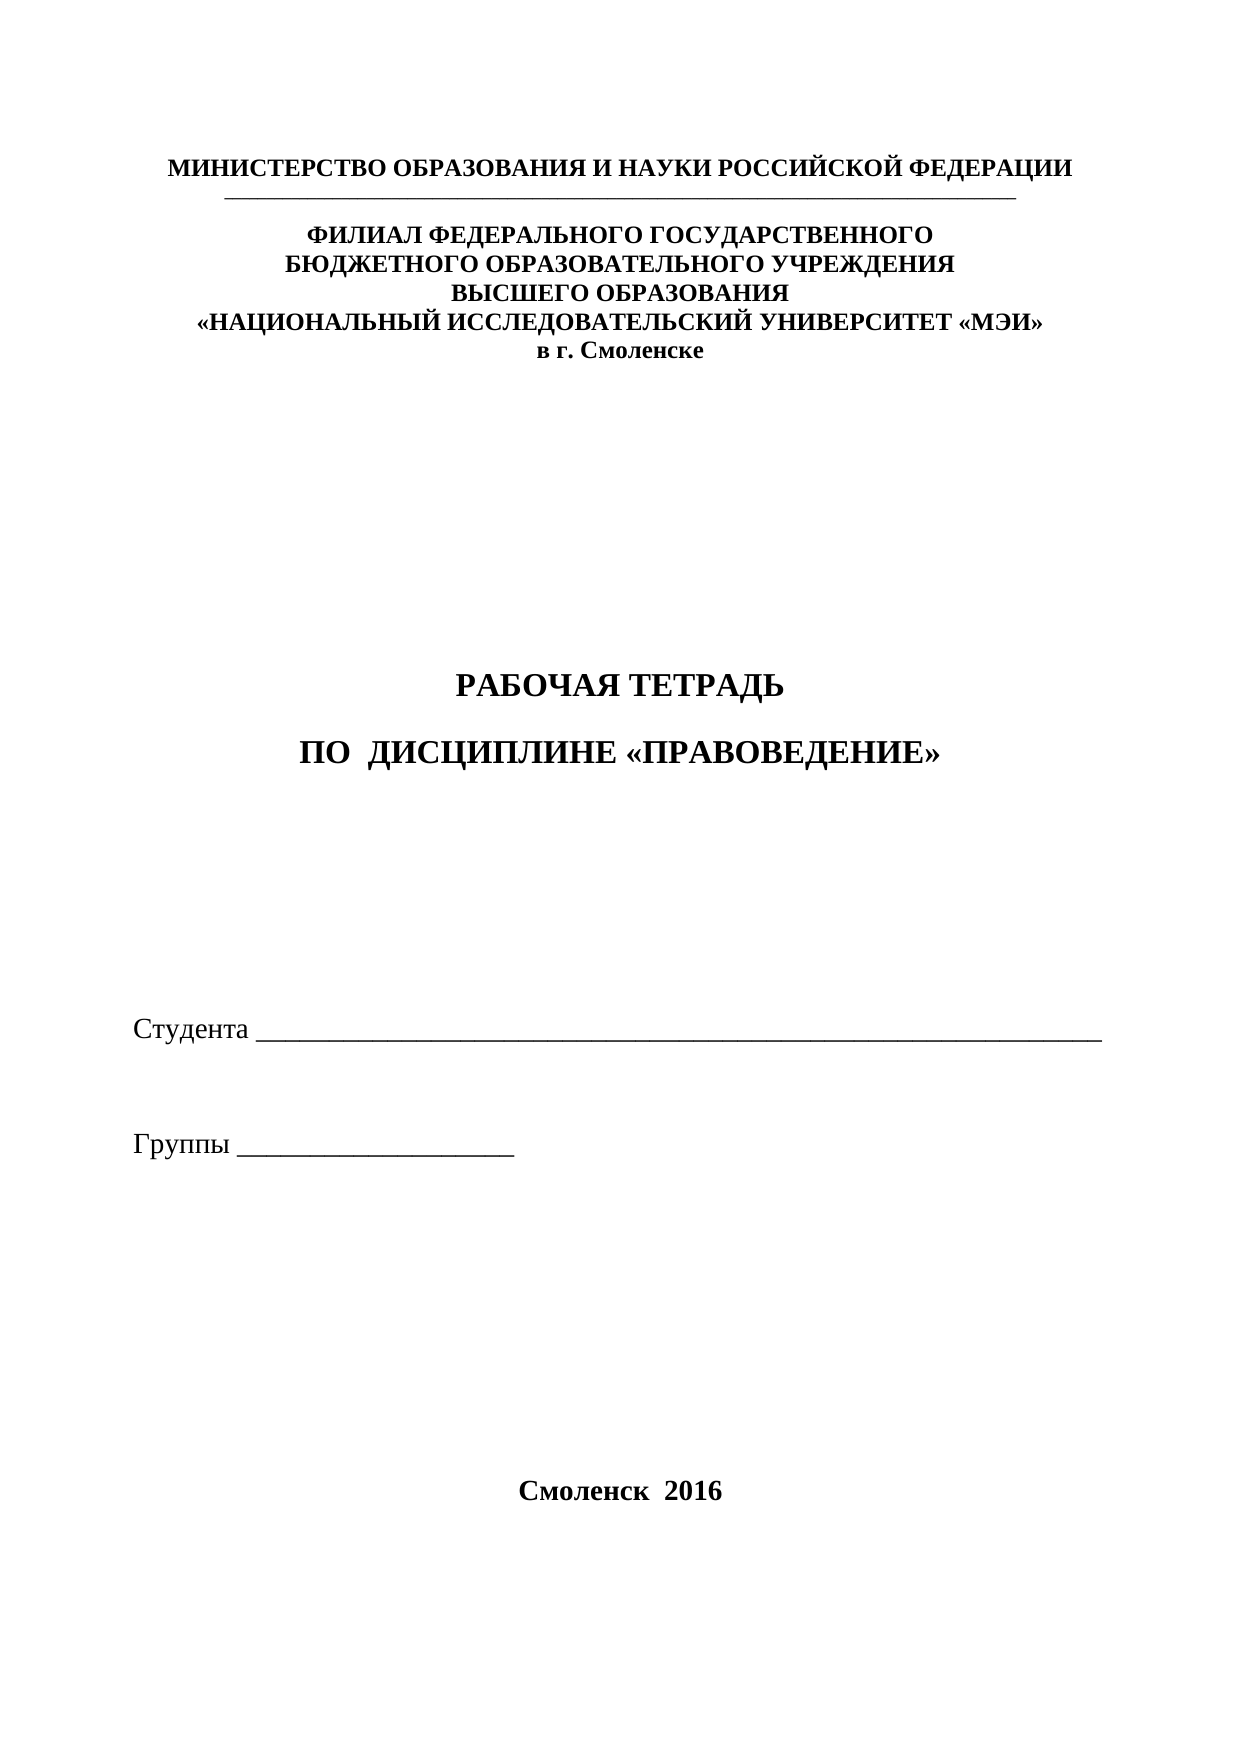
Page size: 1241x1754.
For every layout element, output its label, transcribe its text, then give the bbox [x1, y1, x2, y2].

text ВЫСШЕГО ОБРАЗОВАНИЯ [133, 278, 1107, 307]
text Смоленск 2016 [133, 1473, 1107, 1506]
text БЮДЖЕТНОГО ОБРАЗОВАТЕЛЬНОГО УЧРЕЖДЕНИЯ [133, 249, 1107, 278]
text в г. Смоленске [133, 336, 1107, 364]
text _______________________________________________________________________________________________ [133, 182, 1107, 201]
text ФИЛИАЛ ФЕДЕРАЛЬНОГО ГОСУДАРСТВЕННОГО [133, 221, 1107, 249]
text Группы ___________________ [133, 1126, 1107, 1160]
subtitle РАБОЧАЯ ТЕТРАДЬ [133, 665, 1107, 703]
subtitle ПО ДИСЦИПЛИНЕ «ПРАВОВЕДЕНИЕ» [133, 732, 1107, 770]
text Студента __________________________________________________________ [133, 1011, 1107, 1044]
text МИНИСТЕРСТВО ОБРАЗОВАНИЯ И НАУКИ РОССИЙСКОЙ ФЕДЕРАЦИИ [133, 153, 1107, 182]
text «НАЦИОНАЛЬНЫЙ ИССЛЕДОВАТЕЛЬСКИЙ УНИВЕРСИТЕТ «МЭИ» [133, 307, 1107, 336]
